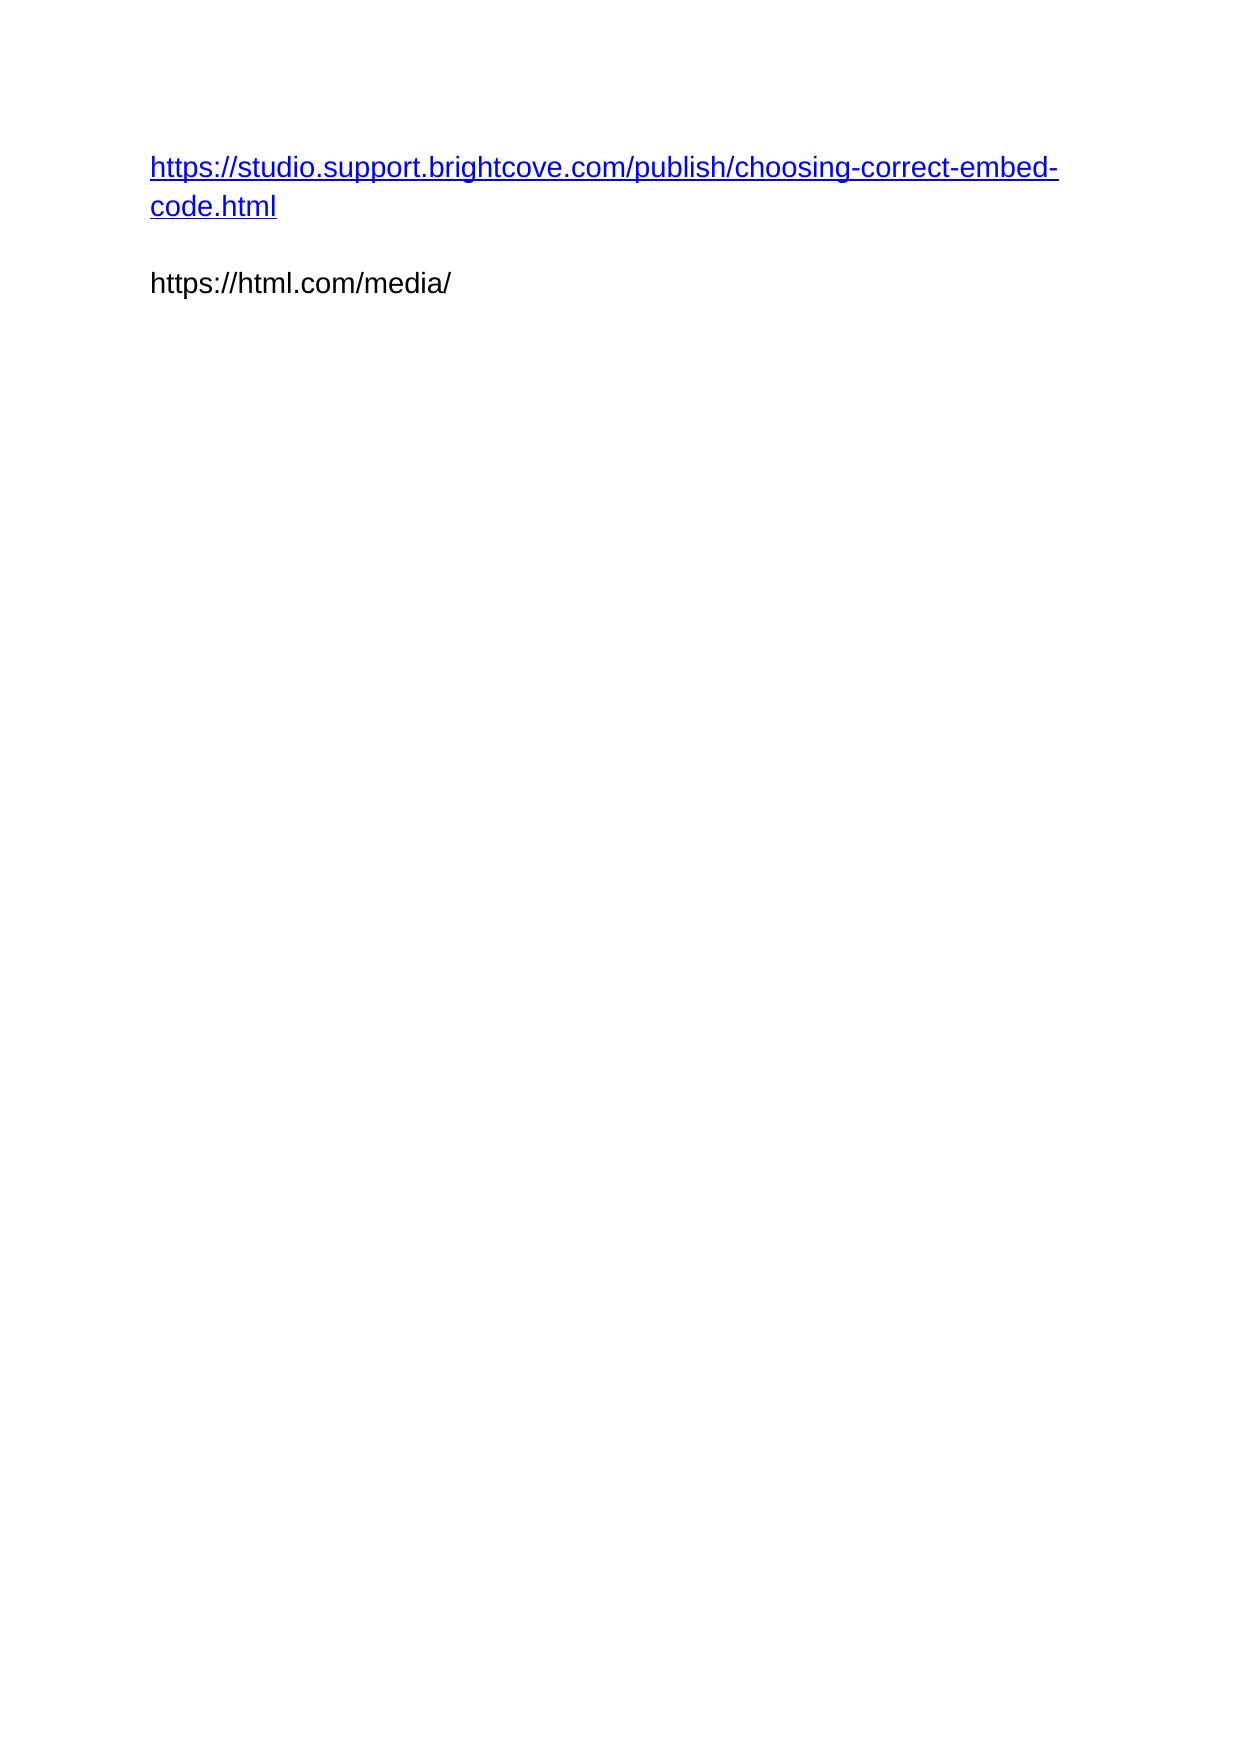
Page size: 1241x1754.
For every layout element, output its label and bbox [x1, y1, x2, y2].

text [150, 150, 1090, 447]
